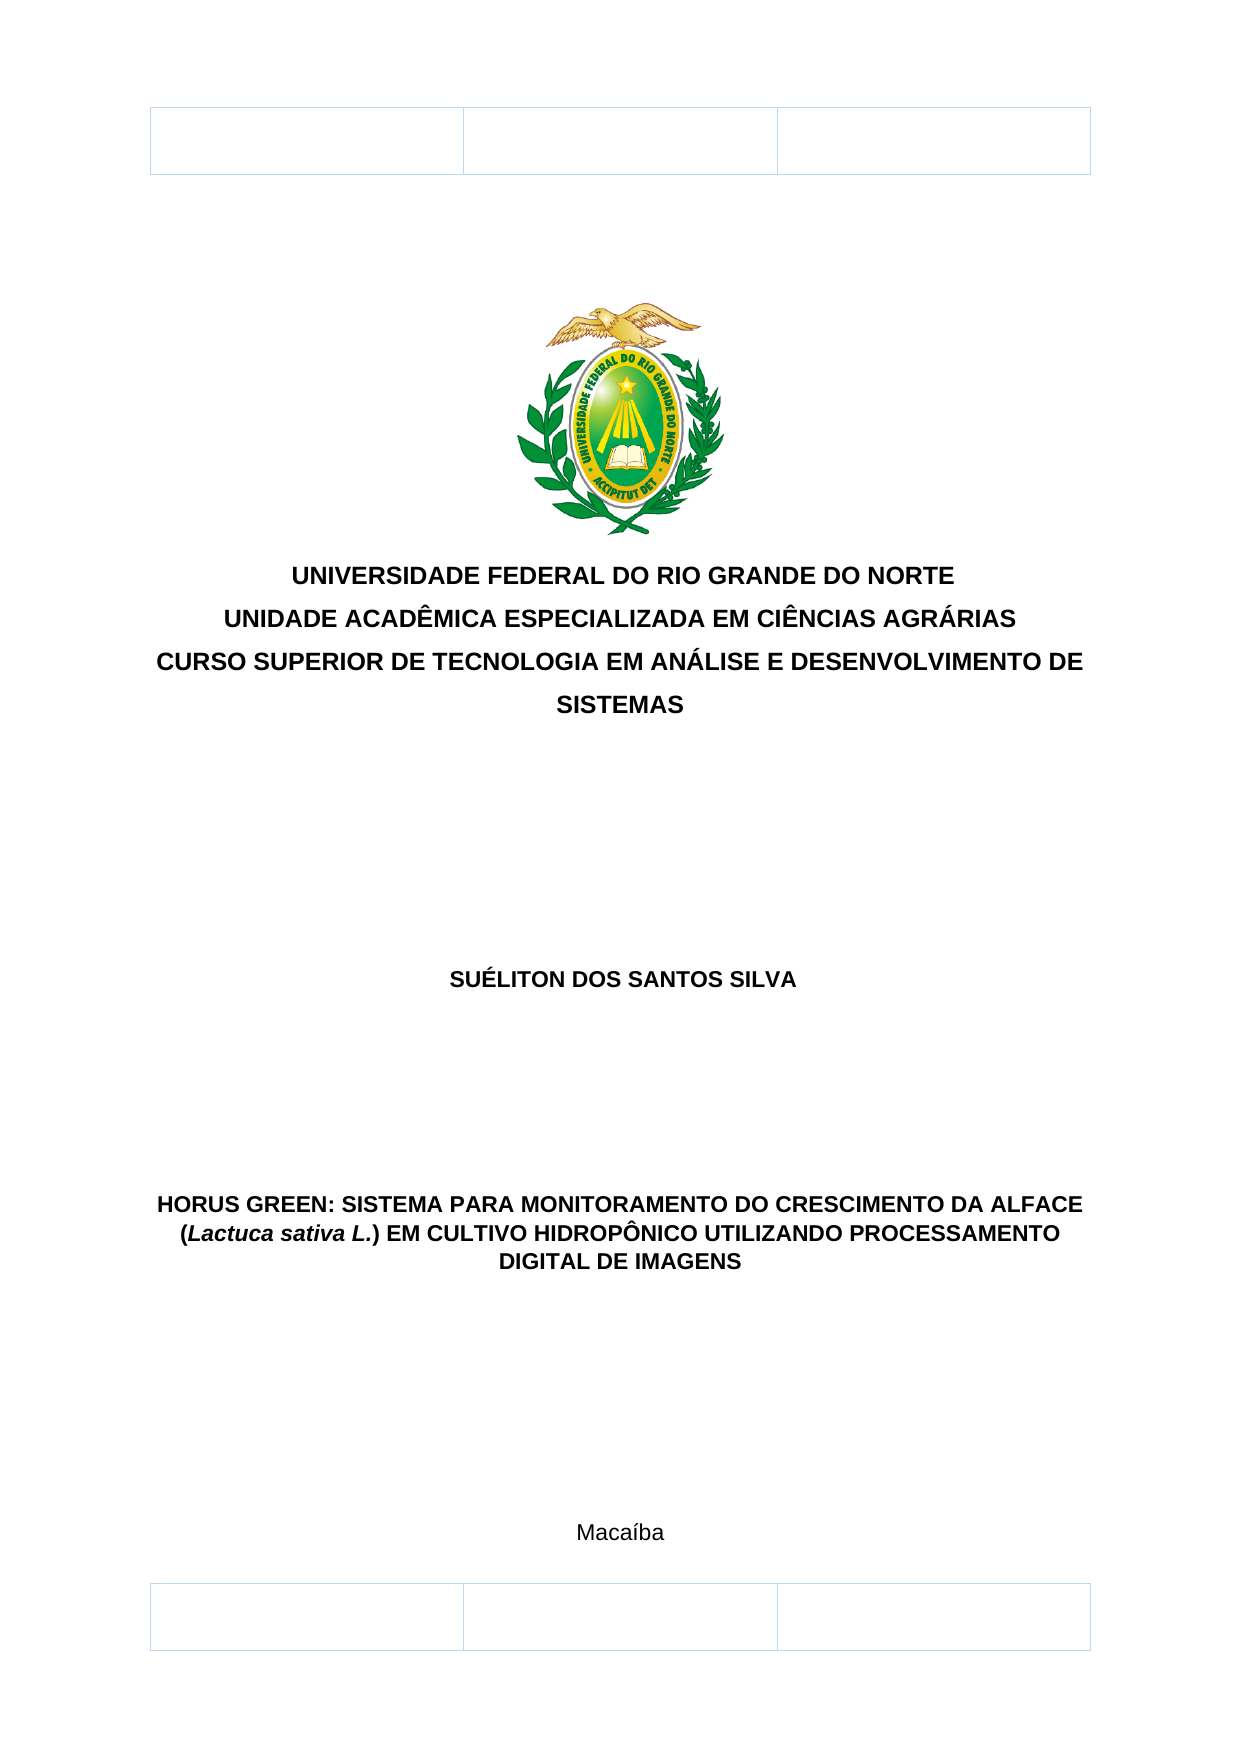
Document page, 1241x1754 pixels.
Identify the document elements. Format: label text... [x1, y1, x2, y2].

text CURSO SUPERIOR DE TECNOLOGIA EM ANÁLISE E DESENVOLVIMENTO DE SISTEMAS [150, 647, 1090, 719]
text UNIDADE ACADÊMICA ESPECIALIZADA EM CIÊNCIAS AGRÁRIAS [150, 604, 1090, 633]
picture [505, 296, 735, 542]
text SUÉLITON DOS SANTOS SILVA [150, 966, 1090, 992]
text UNIVERSIDADE FEDERAL DO RIO GRANDE DO NORTE [150, 561, 1090, 589]
text Macaíba [150, 1519, 1090, 1545]
text HORUS GREEN: SISTEMA PARA MONITORAMENTO DO CRESCIMENTO DA ALFACE (Lactuca sativa L.) EM CULTIVO HIDROPÔNICO UTILIZANDO PROCESSAMENTO DIGITAL DE IMAGENS [150, 1191, 1090, 1274]
